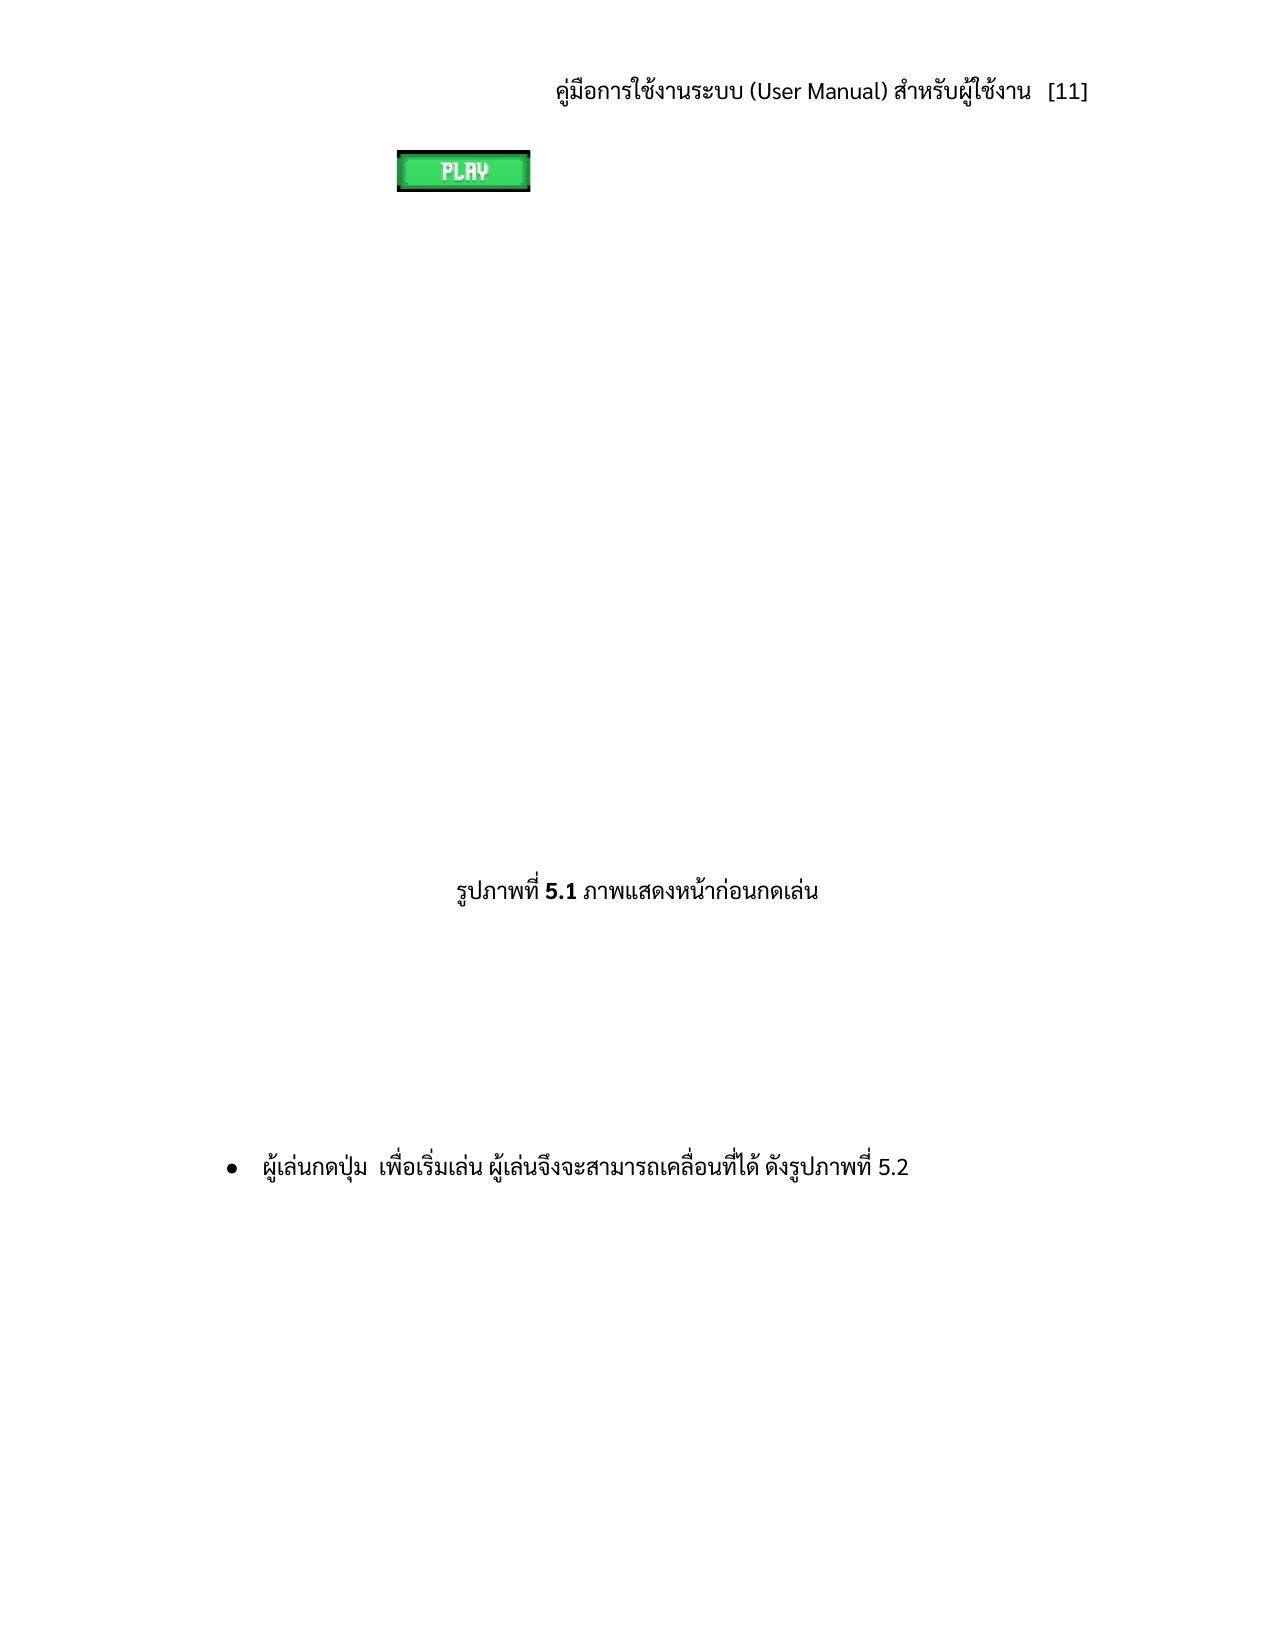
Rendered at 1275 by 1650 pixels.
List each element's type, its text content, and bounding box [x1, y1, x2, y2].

text รูปภาพที่ 5.1 ภาพแสดงหน้าก่อนกดเล่น [150, 875, 1125, 905]
list ผู้เล่นกดปุ่ม เพื่อเริ่มเล่น ผู้เล่นจึงจะสามารถเคลื่อนที่ได้ ดังรูปภาพที่ 5.2 [225, 1151, 1125, 1181]
picture [396, 150, 531, 192]
